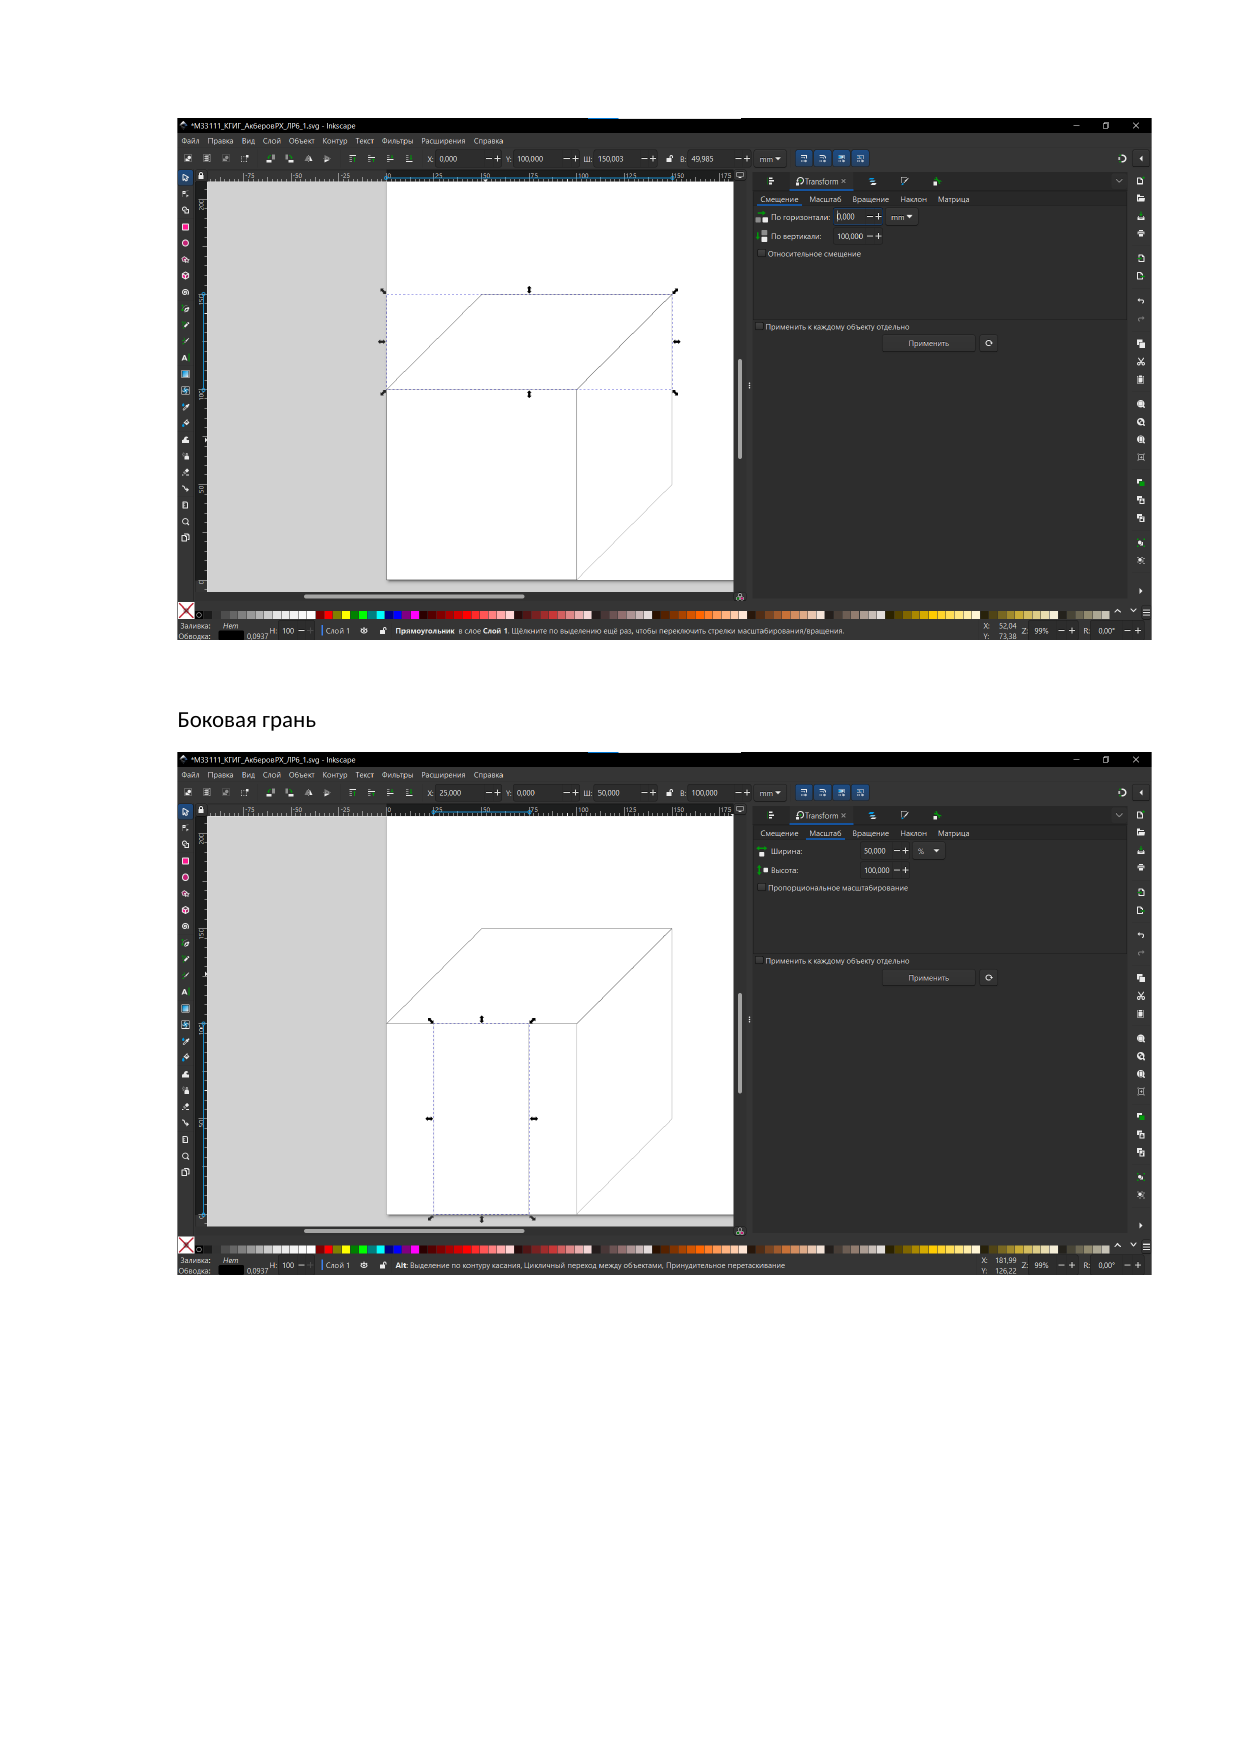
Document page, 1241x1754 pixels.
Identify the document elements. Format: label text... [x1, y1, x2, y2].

text Боковая грань [177, 706, 1152, 734]
picture [177, 752, 1152, 1275]
picture [177, 118, 1152, 640]
